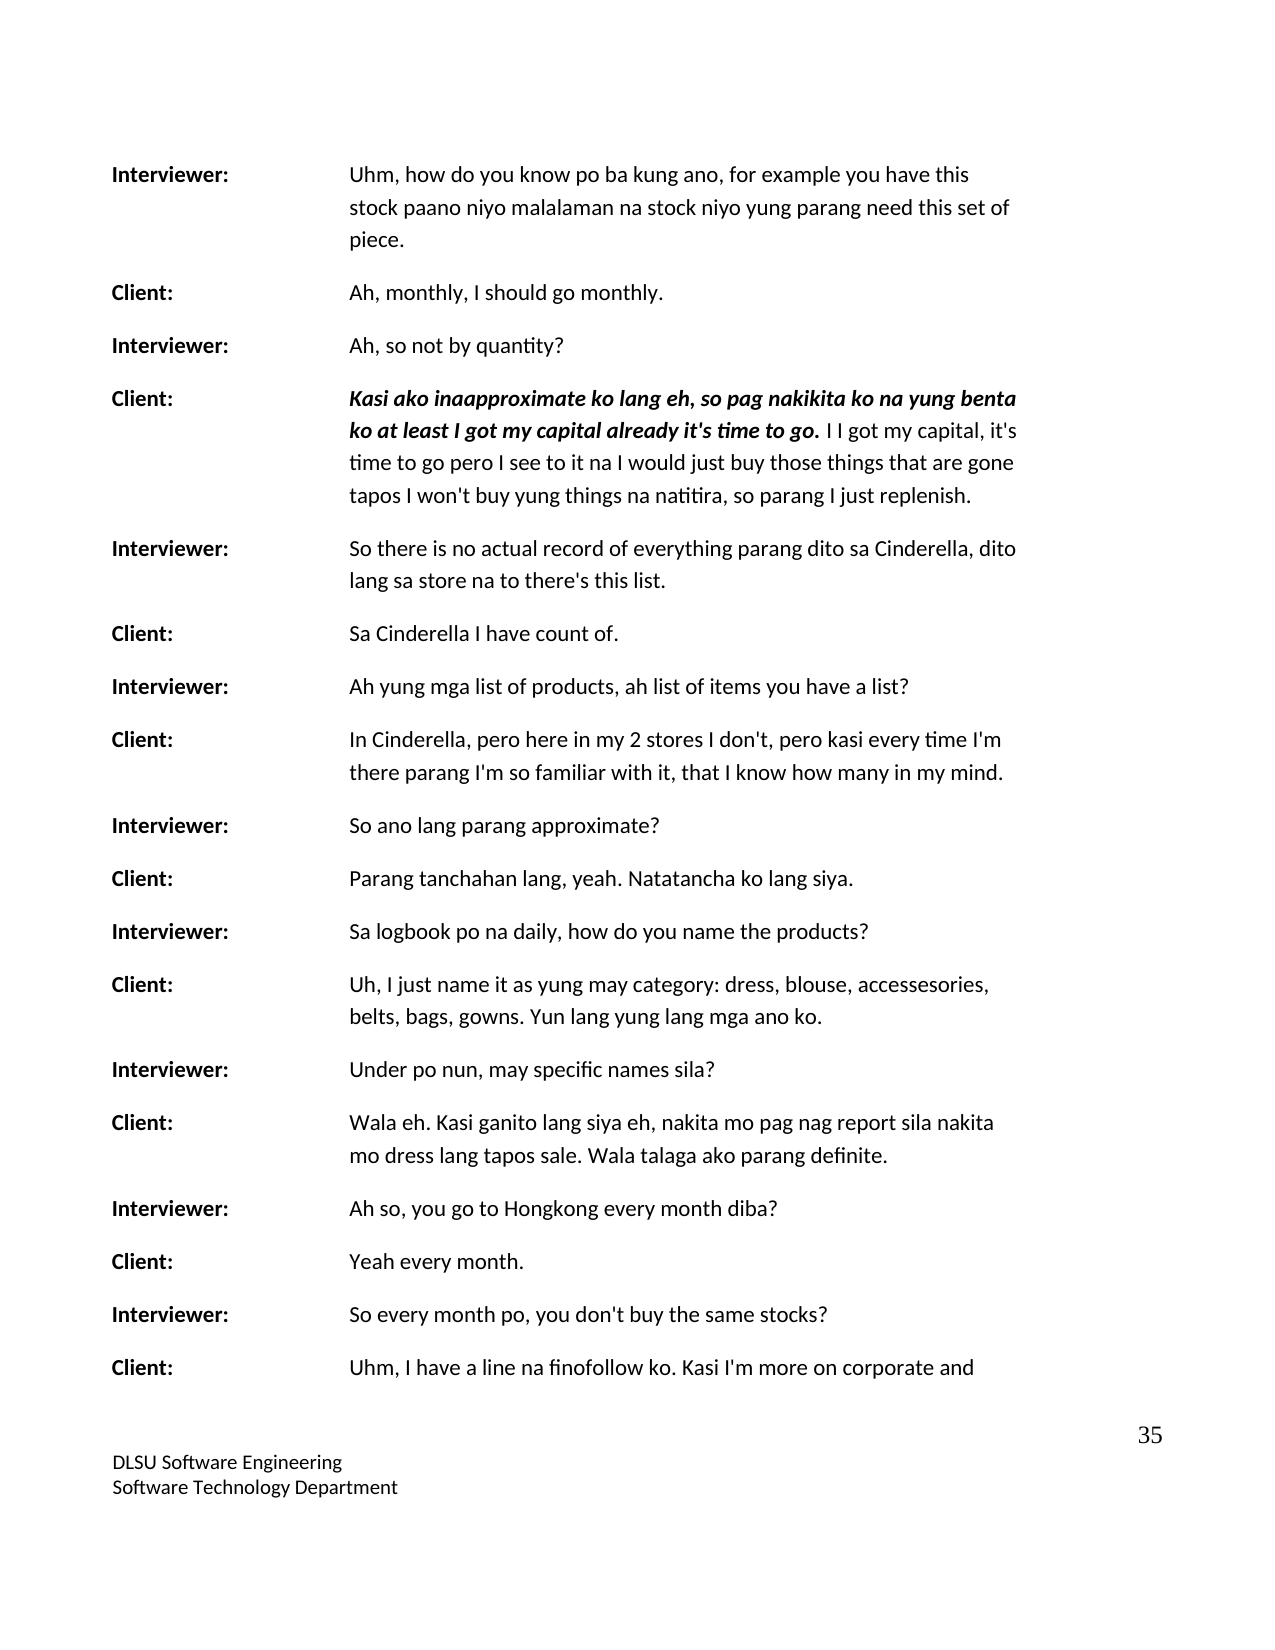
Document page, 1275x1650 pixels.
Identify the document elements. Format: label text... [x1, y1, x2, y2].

table_cell Under po nun, may specific names sila? [339, 1045, 1028, 1098]
table_cell Ah so, you go to Hongkong every month diba? [339, 1184, 1028, 1237]
table_cell Ah yung mga list of products, ah list of items you have a list? [339, 662, 1028, 715]
table_cell Client: [101, 960, 339, 1045]
table_cell Yeah every month. [339, 1237, 1028, 1290]
table_cell Client: [101, 268, 339, 321]
table_cell Ah, monthly, I should go monthly. [339, 268, 1028, 321]
table_cell So ano lang parang approximate? [339, 800, 1028, 853]
table_cell Interviewer: [101, 321, 339, 374]
table_cell Uhm, how do you know po ba kung ano, for example you have this stock paano niyo malalaman na stock niyo yung parang need this set of piece. [339, 150, 1028, 267]
table_cell Sa Cinderella I have count of. [339, 609, 1028, 662]
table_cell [339, 1343, 1028, 1396]
table_cell Client: [101, 374, 339, 523]
table_cell Interviewer: [101, 1184, 339, 1237]
table_cell Interviewer: [101, 1045, 339, 1098]
table_cell Client: [101, 1098, 339, 1183]
table_cell Parang tanchahan lang, yeah. Natatancha ko lang siya. [339, 854, 1028, 907]
table_cell Interviewer: [101, 524, 339, 609]
table_cell Interviewer: [101, 150, 339, 267]
table_cell Interviewer: [101, 907, 339, 960]
table_cell Uh, I just name it as yung may category: dress, blouse, accessesories, belts, bags, gowns. Yun lang yung lang mga ano ko. [339, 960, 1028, 1045]
table_cell Wala eh. Kasi ganito lang siya eh, nakita mo pag nag report sila nakita mo dress lang tapos sale. Wala talaga ako parang definite. [339, 1098, 1028, 1183]
table_cell Ah, so not by quantity? [339, 321, 1028, 374]
table_cell In Cinderella, pero here in my 2 stores I don't, pero kasi every time I'm there parang I'm so familiar with it, that I know how many in my mind. [339, 715, 1028, 800]
table_cell So every month po, you don't buy the same stocks? [339, 1290, 1028, 1343]
table_cell Client: [101, 1237, 339, 1290]
table_cell Interviewer: [101, 800, 339, 853]
table_cell Client: [101, 854, 339, 907]
table_cell Client: [101, 609, 339, 662]
table_cell Client: [101, 715, 339, 800]
table_cell Interviewer: [101, 662, 339, 715]
table_cell So there is no actual record of everything parang dito sa Cinderella, dito lang sa store na to there's this list. [339, 524, 1028, 609]
table_cell Interviewer: [101, 1290, 339, 1343]
table_cell Sa logbook po na daily, how do you name the products? [339, 907, 1028, 960]
table_cell Client: [101, 1343, 339, 1396]
table_cell Kasi ako inaapproximate ko lang eh, so pag nakikita ko na yung benta ko at least I got my capital already it's time to go. I I got my capital, it's time to go pero I see to it na I would just buy those things that are gone tapos I won't buy yung things na natitira, so parang I just replenish. [339, 374, 1028, 523]
